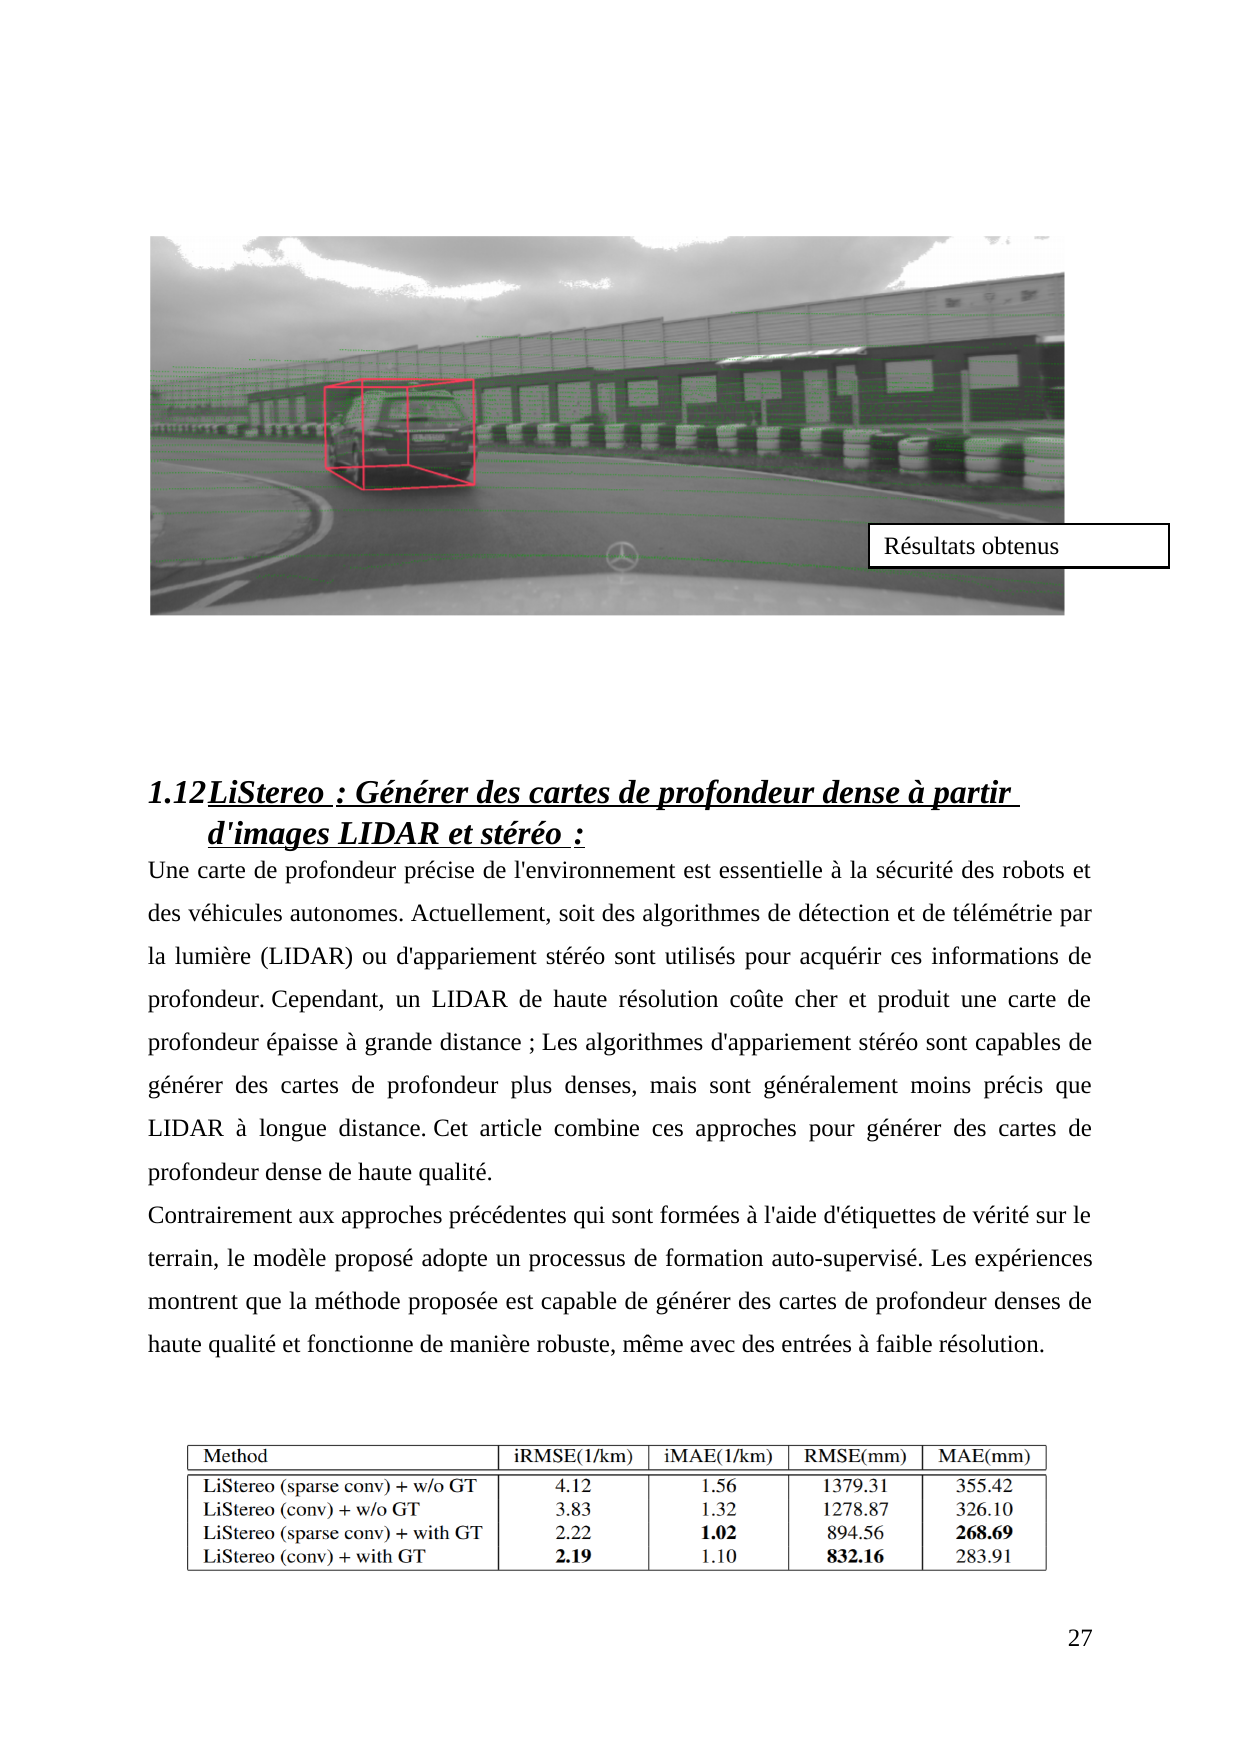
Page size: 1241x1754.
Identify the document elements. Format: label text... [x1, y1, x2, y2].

text Contrairement aux approches précédentes qui sont formées à l'aide d'étiquettes de vérité sur le terrain, le modèle proposé adopte un processus de formation auto-supervisé. Les expériences montrent que la méthode proposée est capable de générer des cartes de profondeur denses de haute qualité et fonctionne de manière robuste, même avec des entrées à faible résolution. [148, 1200, 1093, 1358]
text Une carte de profondeur précise de l'environnement est essentielle à la sécurité des robots et des véhicules autonomes. Actuellement, soit des algorithmes de détection et de télémétrie par la lumière (LIDAR) ou d'appariement stéréo sont utilisés pour acquérir ces informations de profondeur. Cependant, un LIDAR de haute résolution coûte cher et produit une carte de profondeur épaisse à grande distance ; Les algorithmes d'appariement stéréo sont capables de générer des cartes de profondeur plus denses, mais sont généralement moins précis que LIDAR à longue distance. Cet article combine ces approches pour générer des cartes de profondeur dense de haute qualité. [148, 855, 1093, 1185]
picture [122, 213, 1091, 637]
subtitle LiStereo : Générer des cartes de profondeur dense à partir d'images LIDAR et stéréo : [148, 772, 1093, 852]
picture [147, 1444, 1092, 1588]
